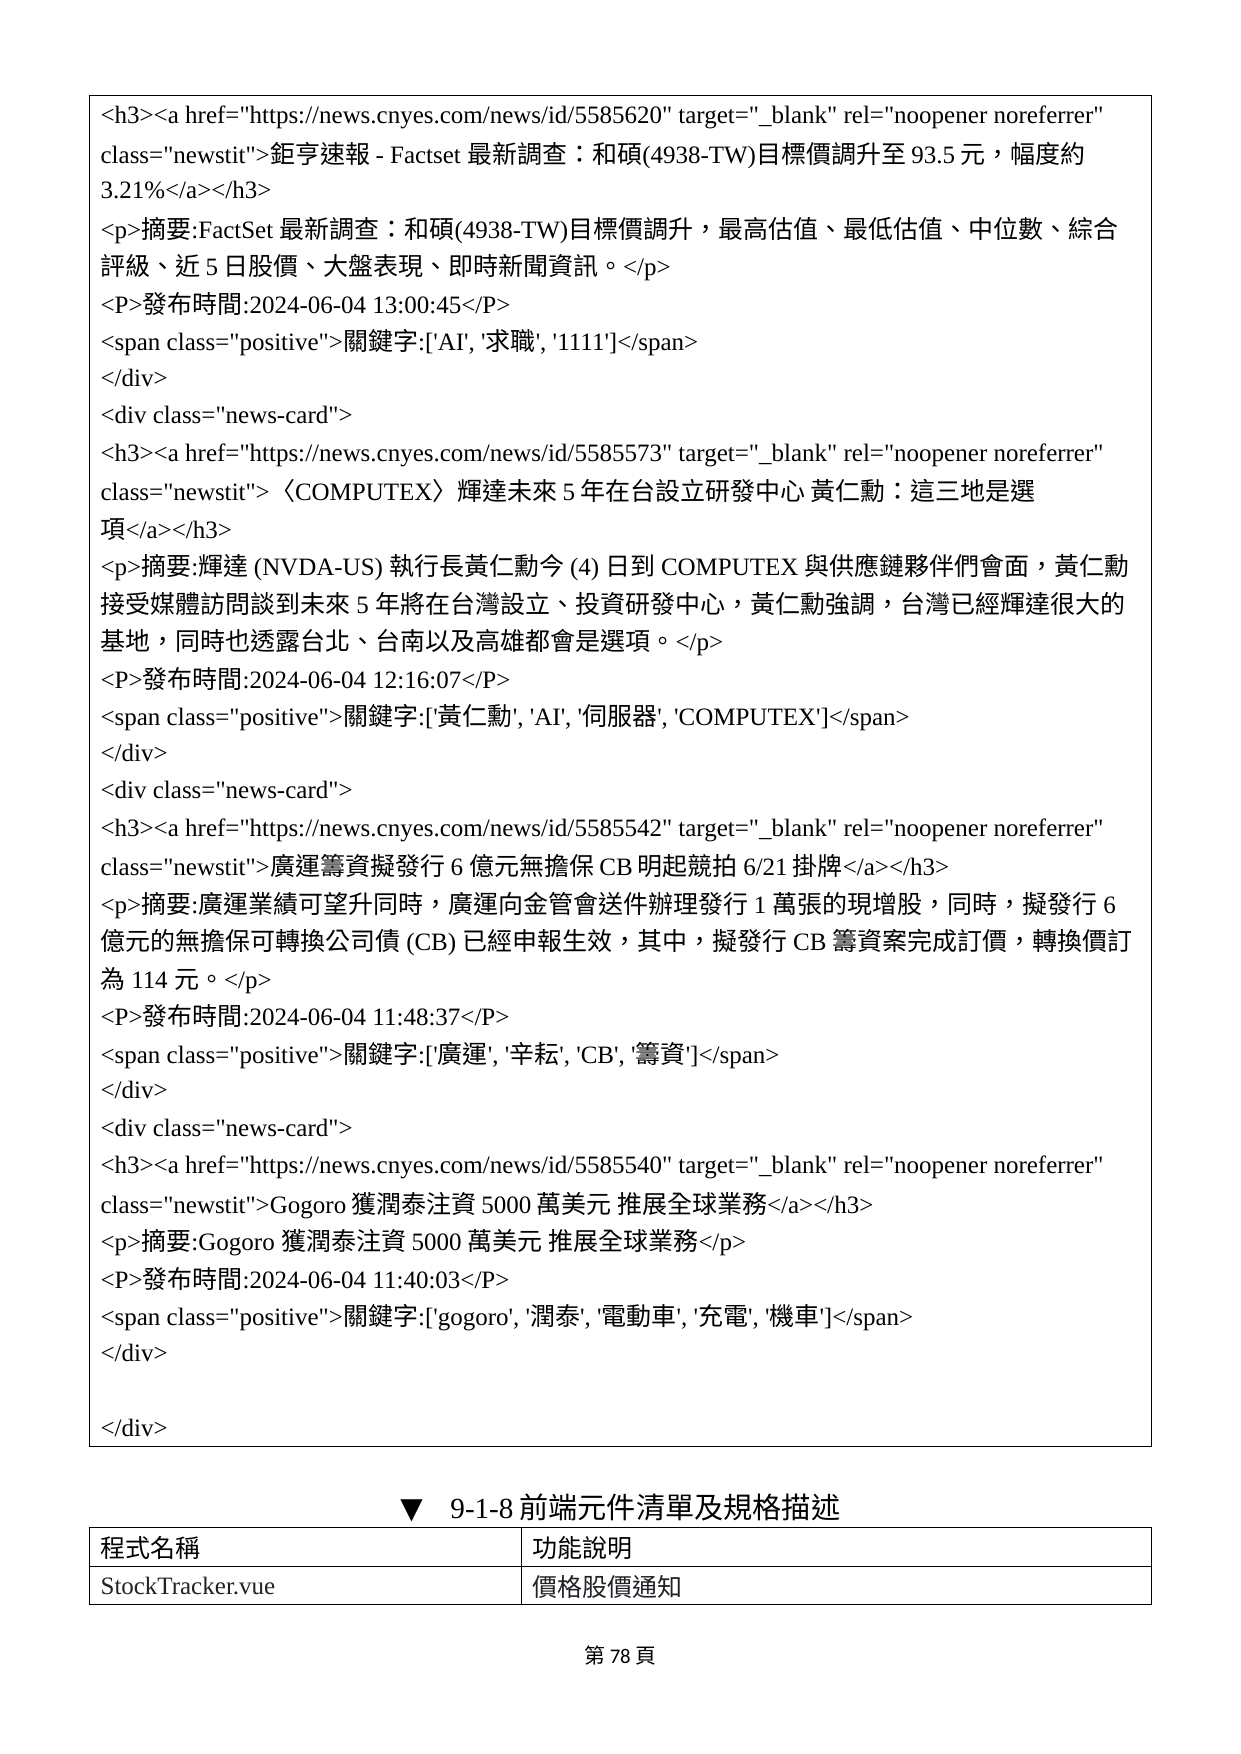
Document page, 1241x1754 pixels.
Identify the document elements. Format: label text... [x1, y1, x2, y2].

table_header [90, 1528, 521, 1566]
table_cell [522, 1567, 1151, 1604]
text 9-1-8前端元件清單及規格描述 [89, 1485, 1152, 1527]
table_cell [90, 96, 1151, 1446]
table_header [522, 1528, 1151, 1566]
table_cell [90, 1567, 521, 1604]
